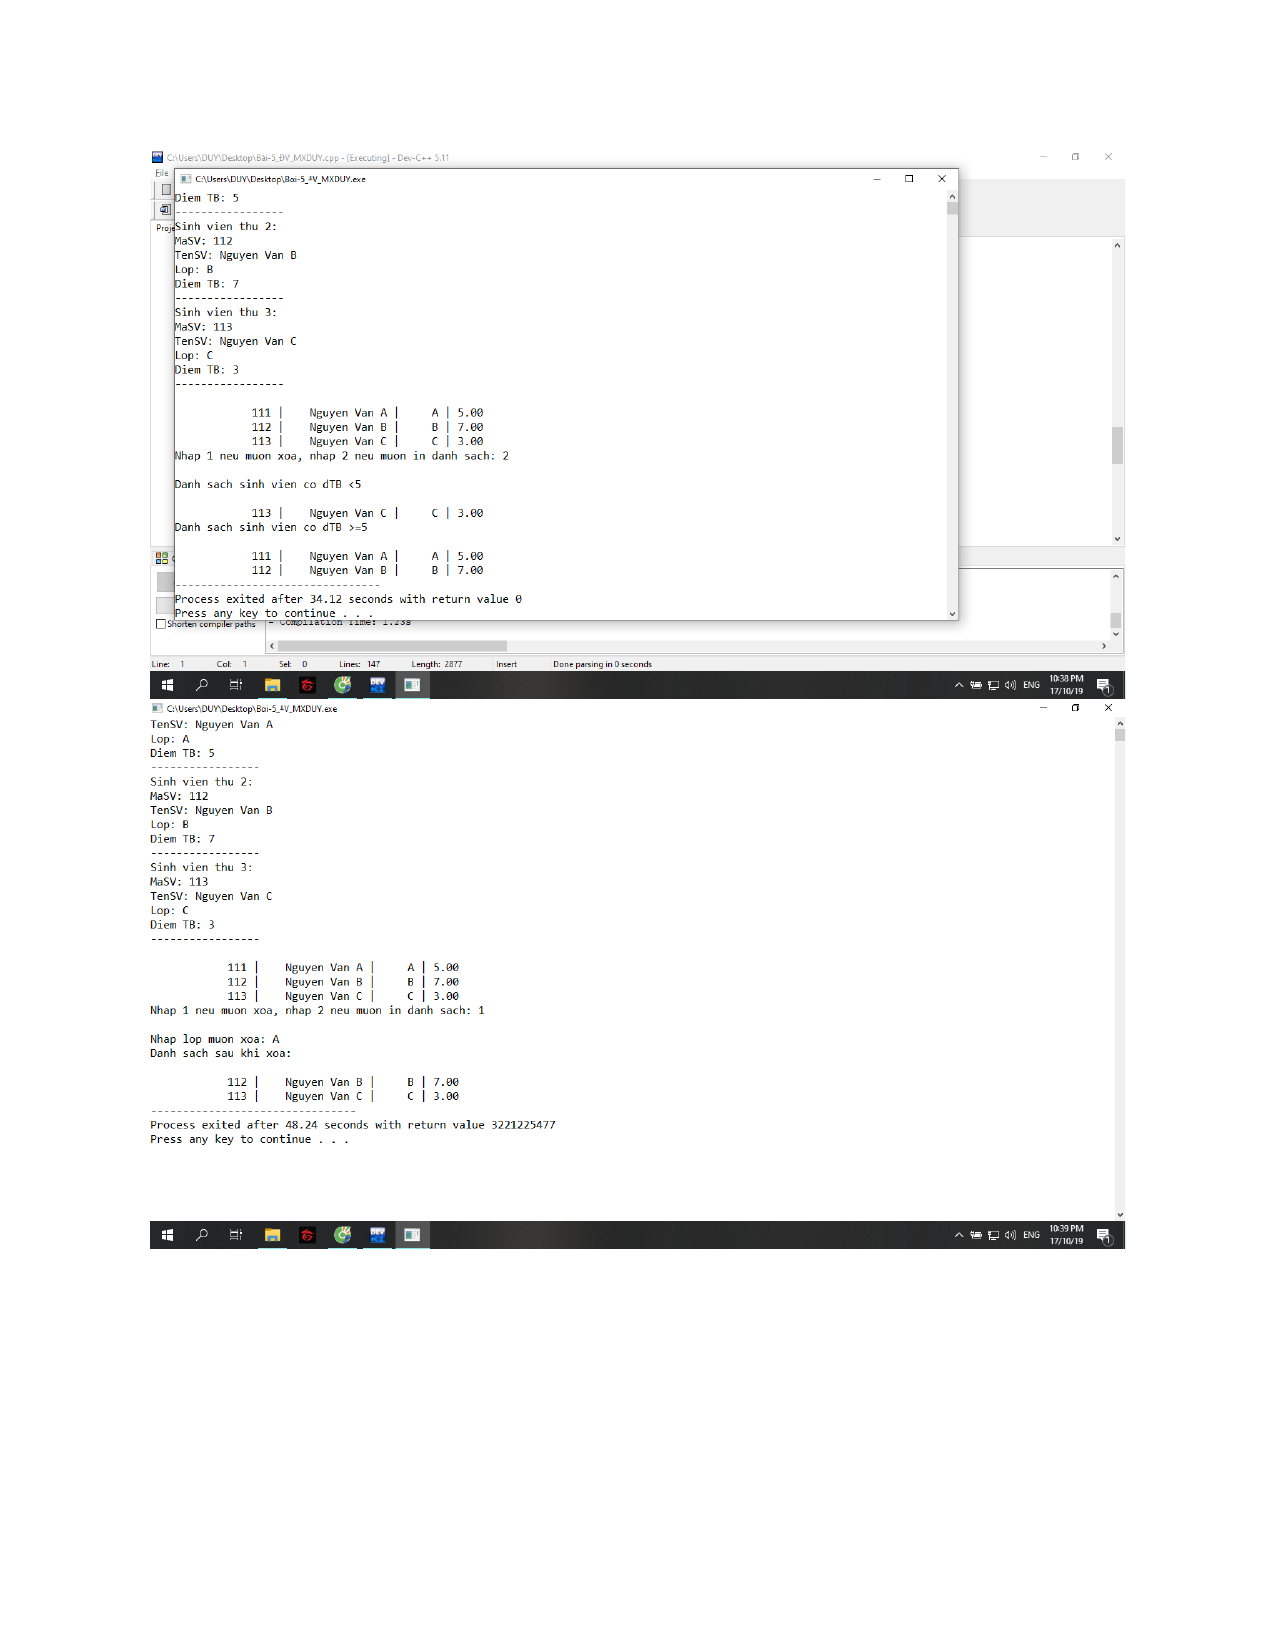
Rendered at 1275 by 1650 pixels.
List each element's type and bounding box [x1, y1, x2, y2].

picture [150, 150, 1125, 699]
picture [150, 700, 1125, 1249]
